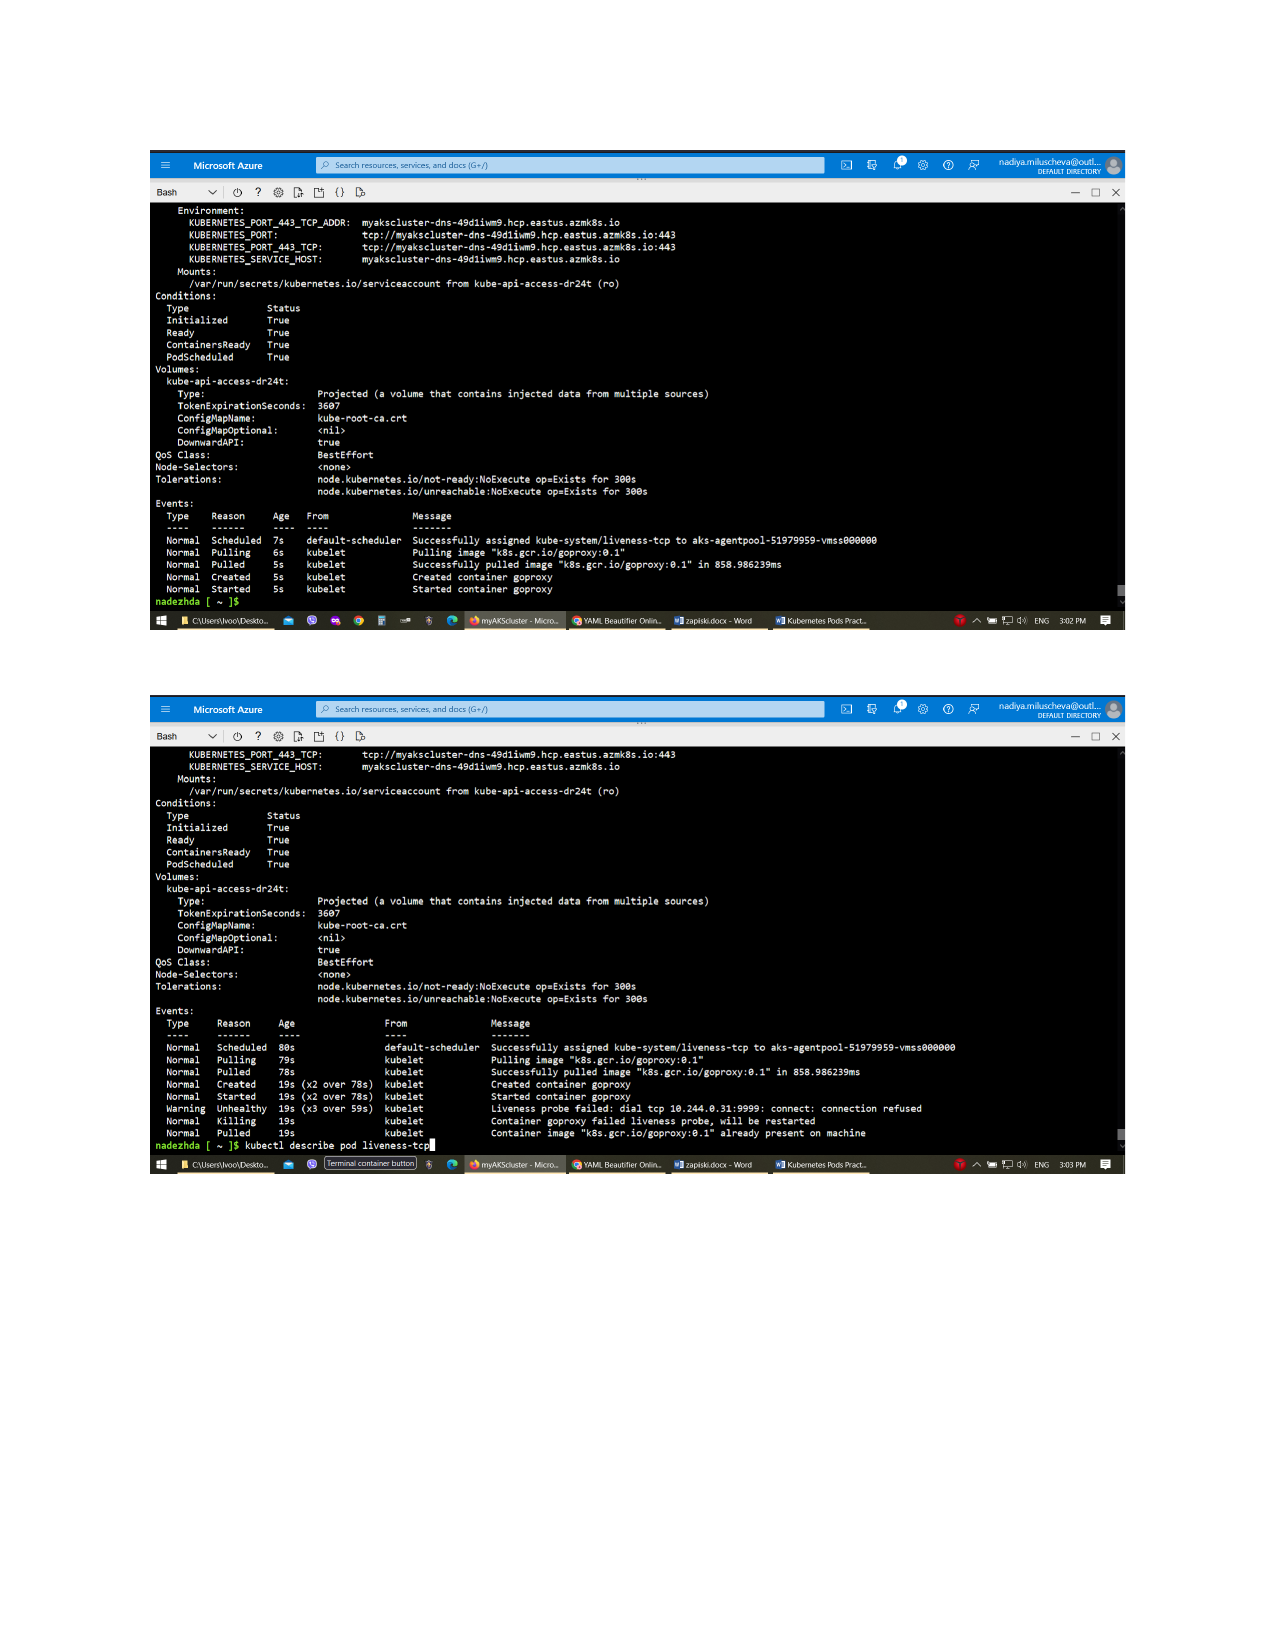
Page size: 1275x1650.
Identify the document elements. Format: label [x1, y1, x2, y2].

picture [150, 150, 1125, 630]
picture [150, 695, 1125, 1174]
